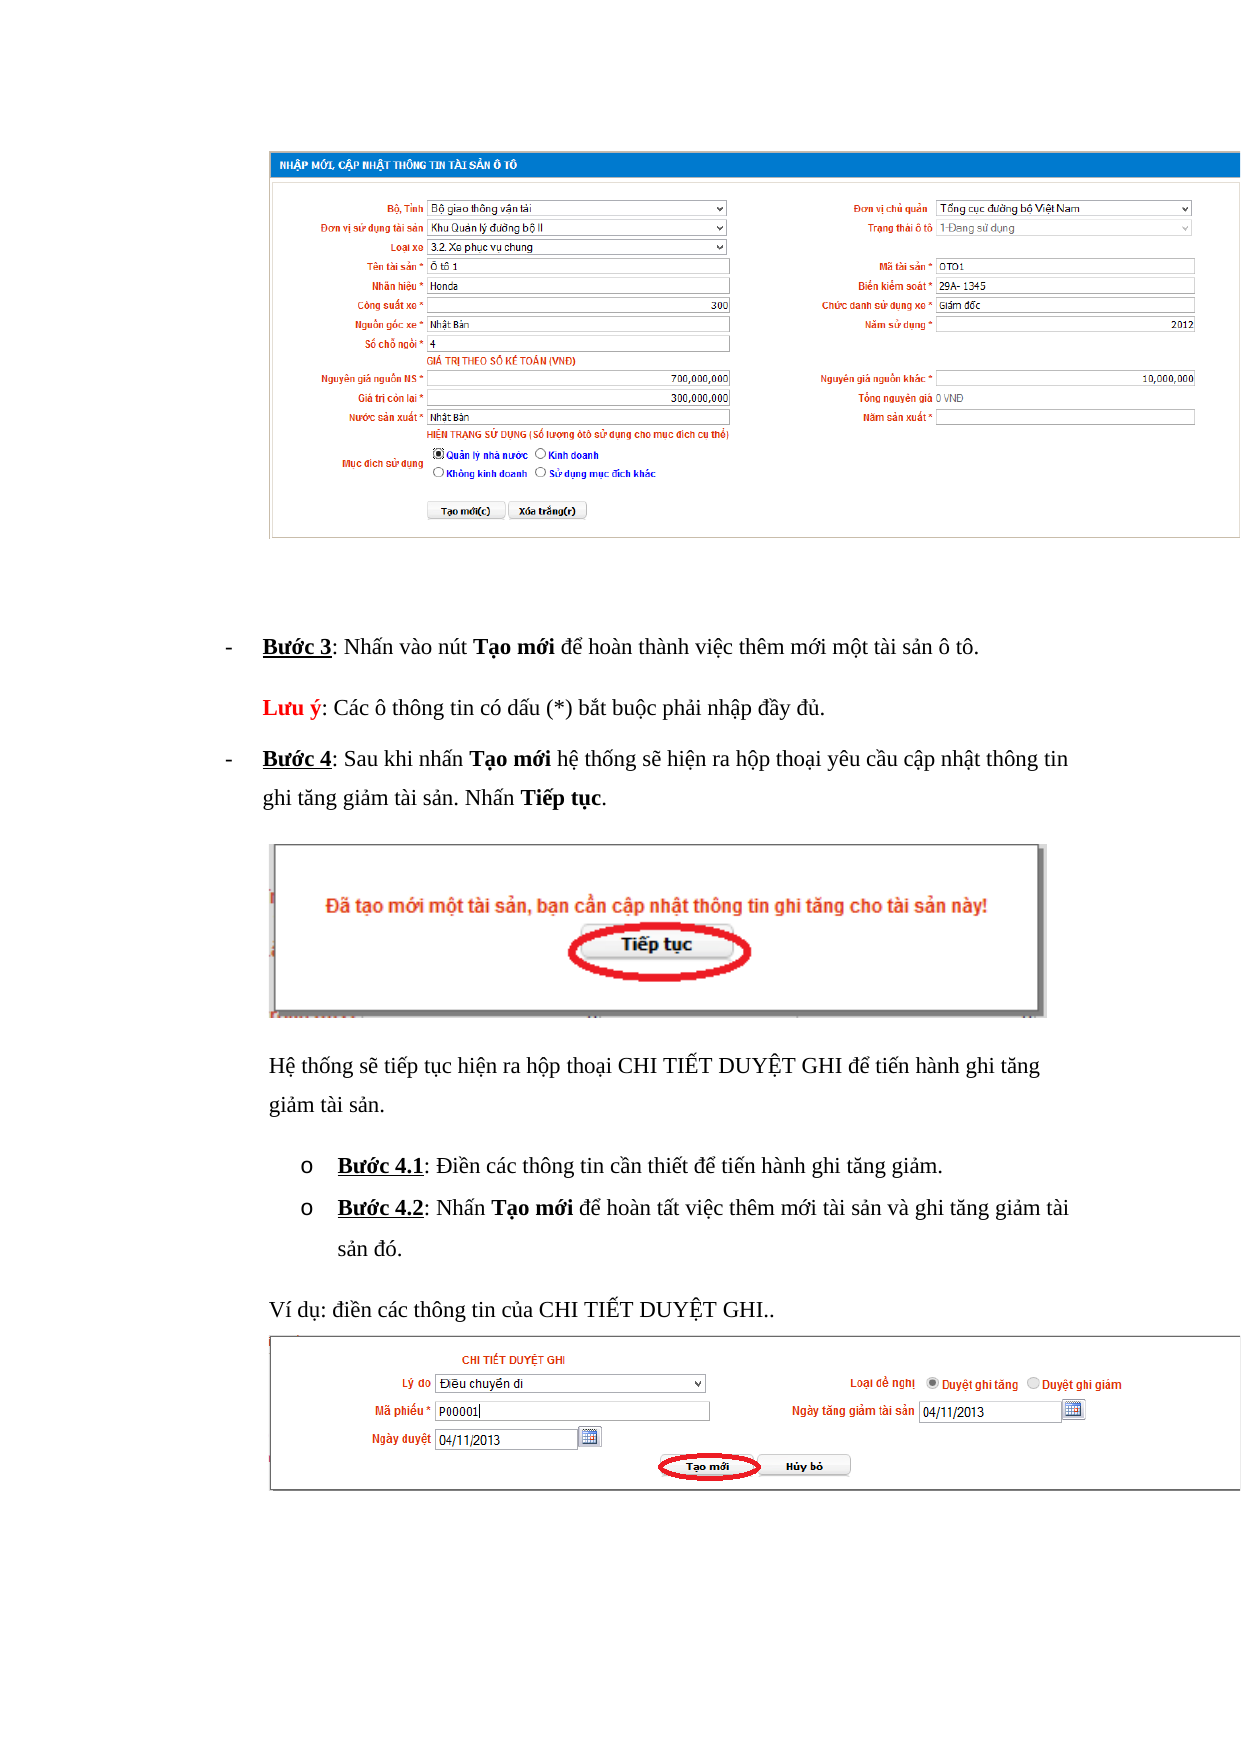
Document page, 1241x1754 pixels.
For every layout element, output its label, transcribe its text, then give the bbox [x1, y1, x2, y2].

picture [268, 150, 1241, 539]
text Hệ thống sẽ tiếp tục hiện ra hộp thoại CHI TIẾT DUYỆT GHI để tiến hành ghi tăng giảm tài sản. [269, 1052, 1090, 1118]
text Ví dụ: điền các thông tin của CHI TIẾT DUYỆT GHI.. [269, 1296, 1090, 1335]
picture [268, 844, 1047, 1018]
list Bước 4: Sau khi nhấn Tạo mới hệ thống sẽ hiện ra hộp thoại yêu cầu cập nhật thông tin ghi tăng giảm tài sản. Nhấn Tiếp tục. [225, 745, 1090, 811]
text Lưu ý: Các ô thông tin có dấu (*) bắt buộc phải nhập đầy đủ. [187, 694, 1090, 720]
list Bước 3: Nhấn vào nút Tạo mới để hoàn thành việc thêm mới một tài sản ô tô. [225, 633, 1090, 660]
list Bước 4.1: Điền các thông tin cần thiết để tiến hành ghi tăng giảm. [300, 1152, 1090, 1180]
list Bước 4.2: Nhấn Tạo mới để hoàn tất việc thêm mới tài sản và ghi tăng giảm tài sản đó. [300, 1194, 1090, 1262]
picture [268, 1335, 1241, 1491]
